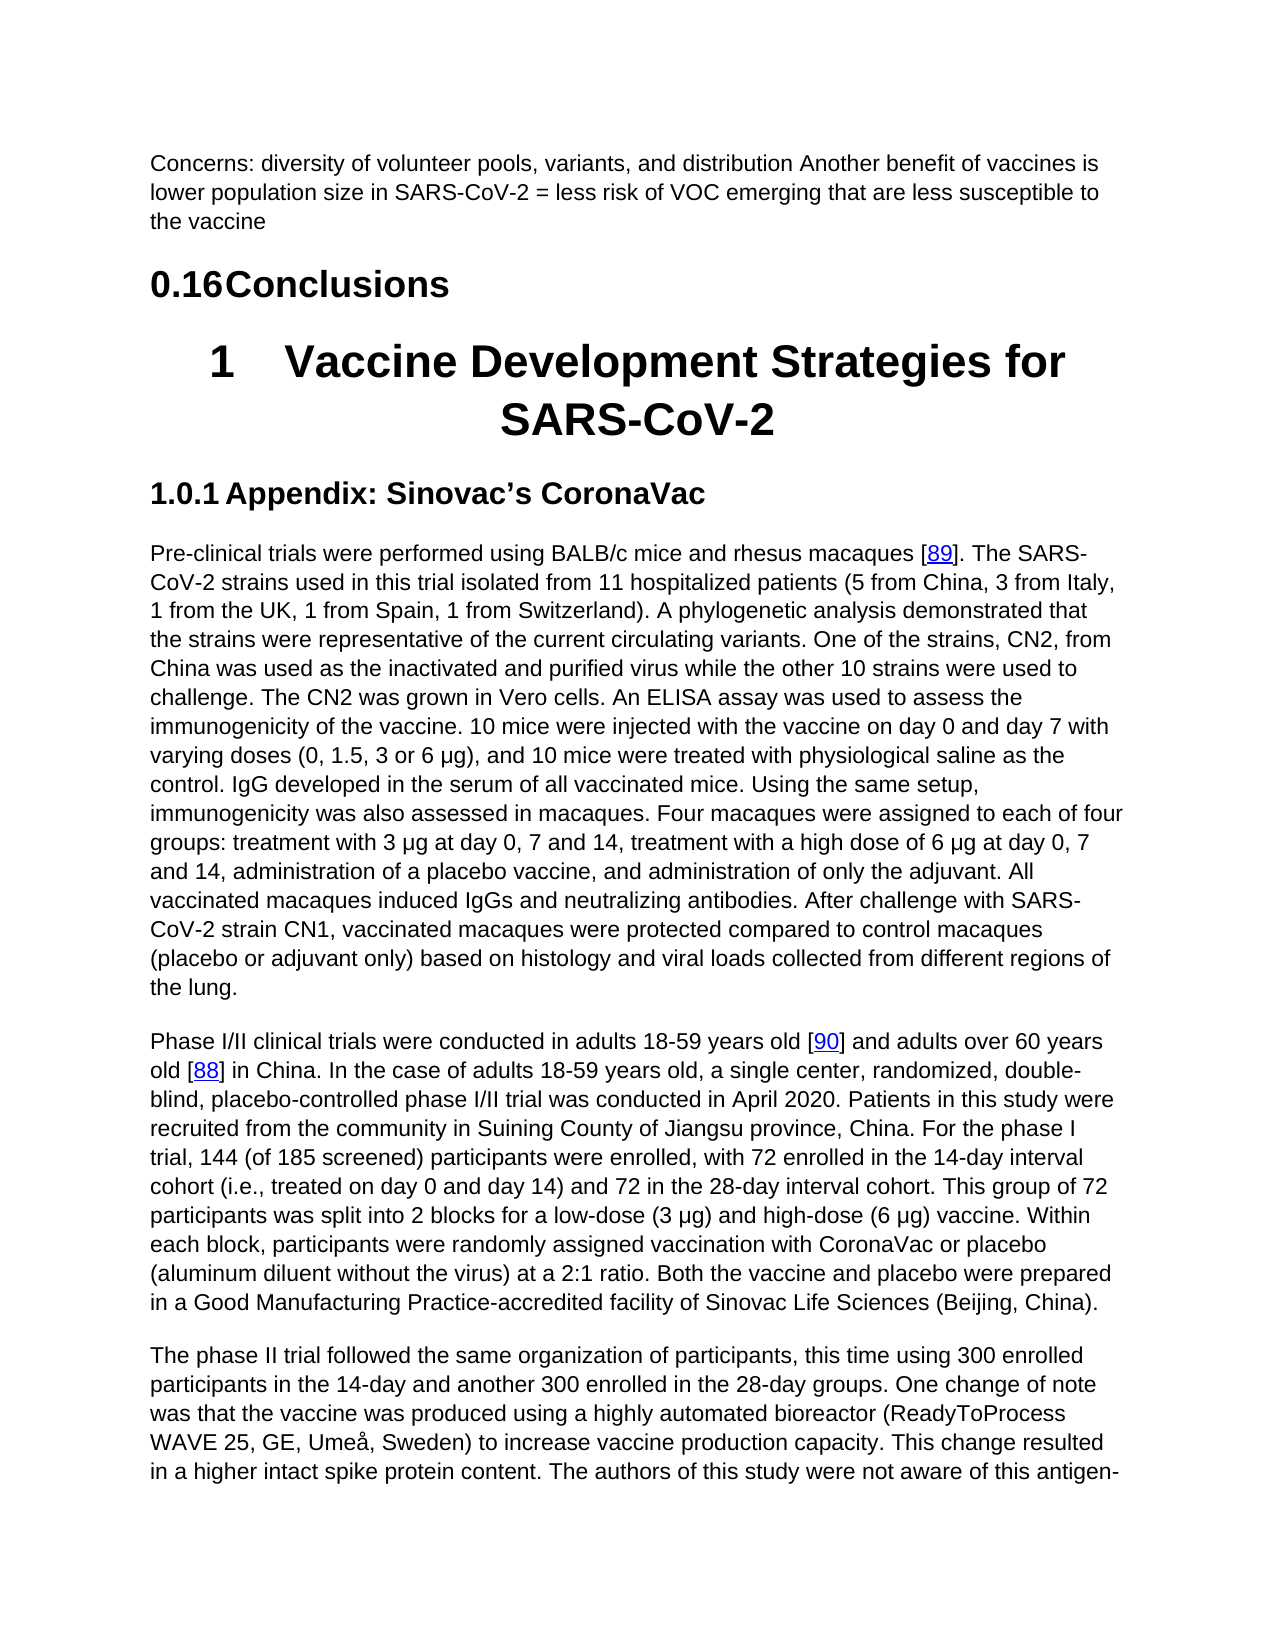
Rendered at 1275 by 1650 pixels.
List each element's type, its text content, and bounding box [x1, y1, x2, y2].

text Phase I/II clinical trials were conducted in adults 18-59 years old [90] and adults over 60 years old [88] in China. In the case of adults 18-59 years old, a single center, randomized, double-blind, placebo-controlled phase I/II trial was conducted in April 2020. Patients in this study were recruited from the community in Suining County of Jiangsu province, China. For the phase I trial, 144 (of 185 screened) participants were enrolled, with 72 enrolled in the 14-day interval cohort (i.e., treated on day 0 and day 14) and 72 in the 28-day interval cohort. This group of 72 participants was split into 2 blocks for a low-dose (3 μg) and high-dose (6 μg) vaccine. Within each block, participants were randomly assigned vaccination with CoronaVac or placebo (aluminum diluent without the virus) at a 2:1 ratio. Both the vaccine and placebo were prepared in a Good Manufacturing Practice-accredited facility of Sinovac Life Sciences (Beijing, China). [150, 1028, 1125, 1315]
text Concerns: diversity of volunteer pools, variants, and distribution Another benefit of vaccines is lower population size in SARS-CoV-2 = less risk of VOC emerging that are less susceptible to the vaccine [150, 150, 1125, 234]
text Pre-clinical trials were performed using BALB/c mice and rhesus macaques [89]. The SARS-CoV-2 strains used in this trial isolated from 11 hospitalized patients (5 from China, 3 from Italy, 1 from the UK, 1 from Spain, 1 from Switzerland). A phylogenetic analysis demonstrated that the strains were representative of the current circulating variants. One of the strains, CN2, from China was used as the inactivated and purified virus while the other 10 strains were used to challenge. The CN2 was grown in Vero cells. An ELISA assay was used to assess the immunogenicity of the vaccine. 10 mice were injected with the vaccine on day 0 and day 7 with varying doses (0, 1.5, 3 or 6 μg), and 10 mice were treated with physiological saline as the control. IgG developed in the serum of all vaccinated mice. Using the same setup, immunogenicity was also assessed in macaques. Four macaques were assigned to each of four groups: treatment with 3 μg at day 0, 7 and 14, treatment with a high dose of 6 μg at day 0, 7 and 14, administration of a placebo vaccine, and administration of only the adjuvant. All vaccinated macaques induced IgGs and neutralizing antibodies. After challenge with SARS-CoV-2 strain CN1, vaccinated macaques were protected compared to control macaques (placebo or adjuvant only) based on histology and viral loads collected from different regions of the lung. [150, 539, 1125, 1000]
subtitle 1 Vaccine Development Strategies for SARS-CoV-2 [150, 334, 1125, 445]
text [150, 1342, 1125, 1485]
subtitle 0.16 Conclusions [150, 262, 1125, 305]
subtitle 1.0.1 Appendix: Sinovac’s CoronaVac [150, 475, 1125, 511]
